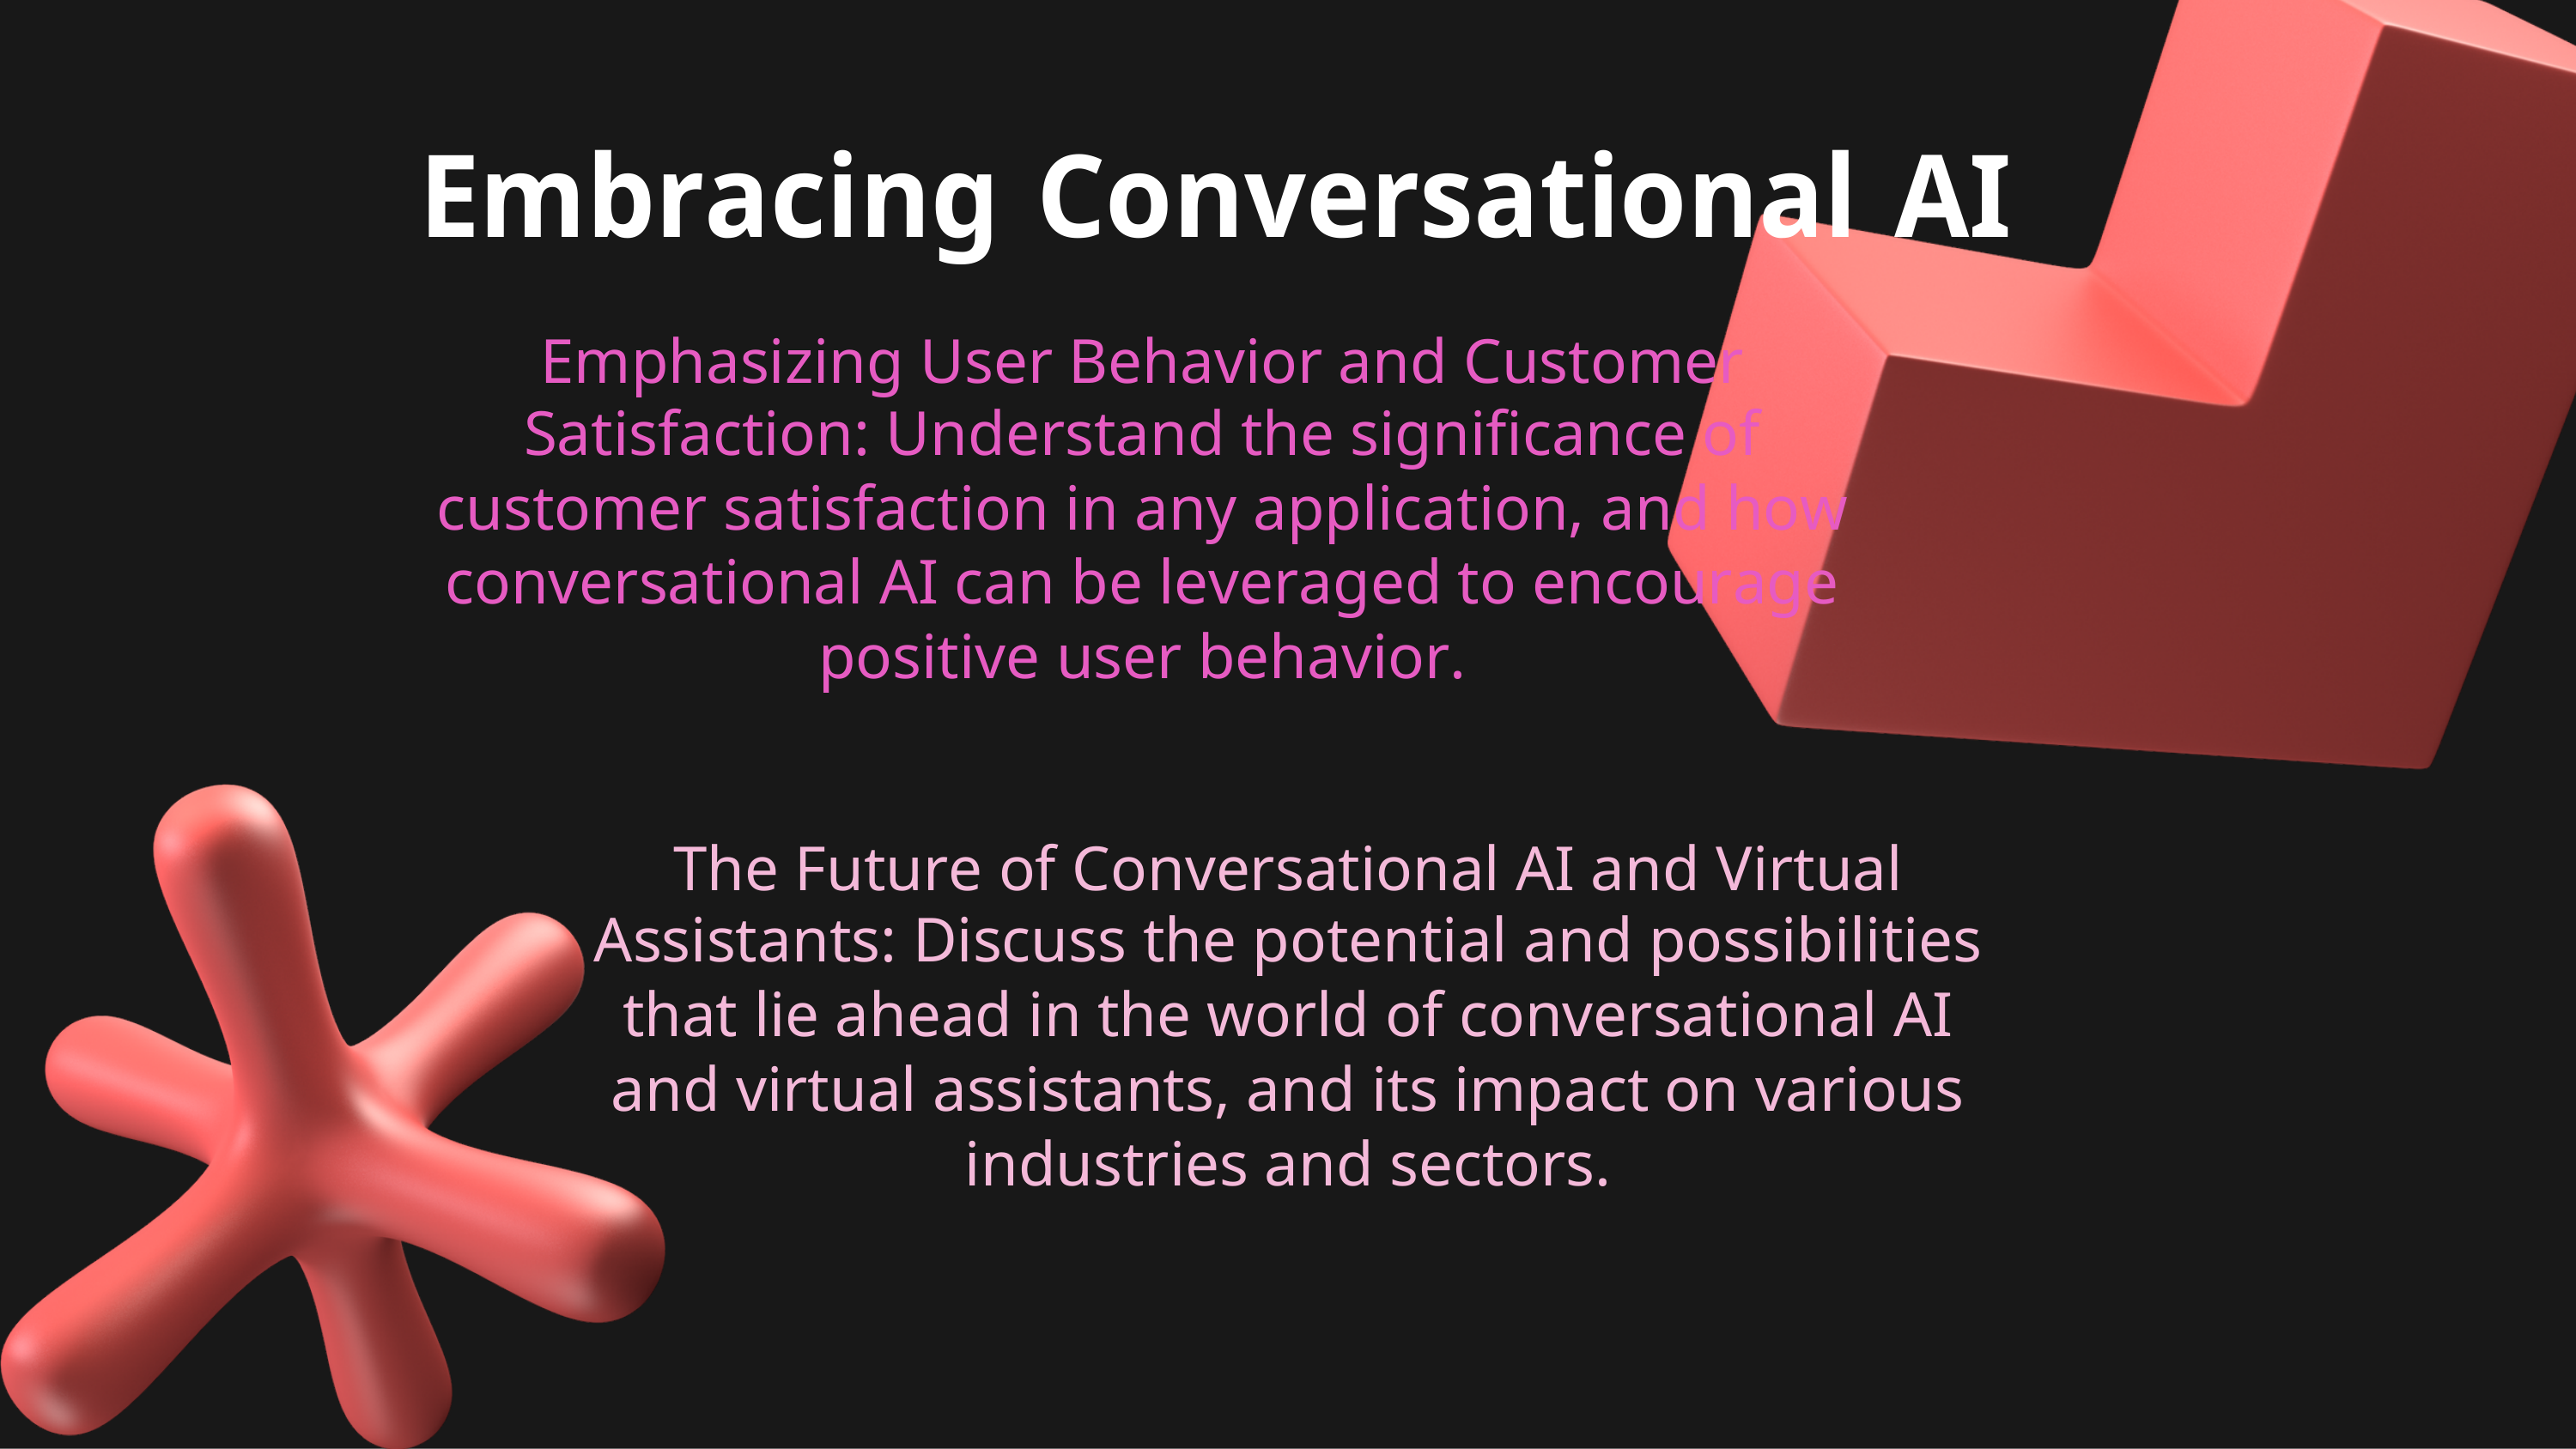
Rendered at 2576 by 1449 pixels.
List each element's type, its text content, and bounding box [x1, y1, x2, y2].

picture [0, 784, 665, 1449]
text Embracing Conversational AI [202, 115, 2228, 271]
picture [1668, 0, 2576, 770]
text The Future of Conversational AI and Virtual Assistants: Discuss the potential and possibilities that lie ahead in the world of conversational AI and virtual assistants, and its impact on various industries and sectors. [568, 831, 2008, 1203]
text Emphasizing User Behavior and Customer Satisfaction: Understand the significance of customer satisfaction in any application, and how conversational AI can be leveraged to encourage positive user behavior. [416, 324, 1868, 697]
